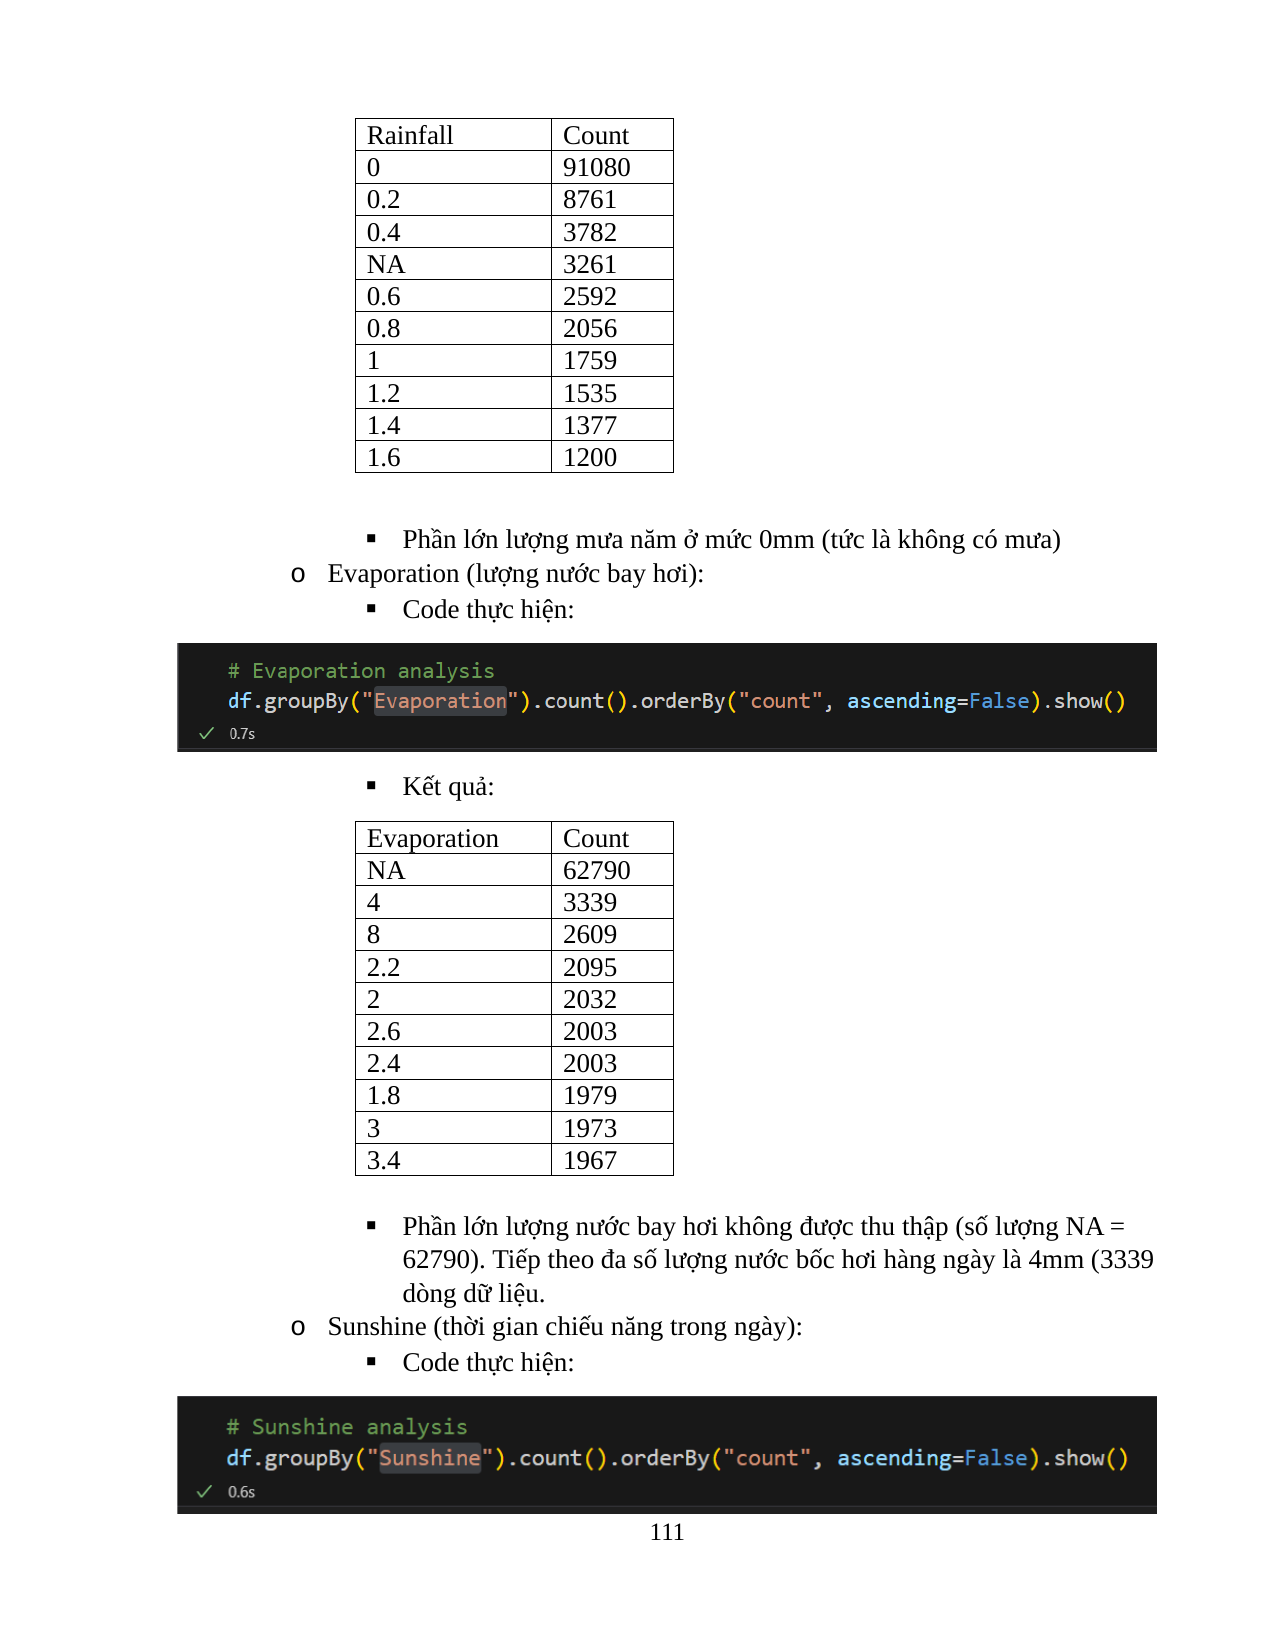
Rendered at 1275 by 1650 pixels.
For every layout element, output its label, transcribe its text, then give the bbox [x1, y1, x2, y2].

table_cell 2 [356, 983, 551, 1014]
table_cell 1377 [552, 409, 673, 440]
table_cell 3339 [552, 886, 673, 917]
table_cell 1.8 [356, 1080, 551, 1111]
table_cell 1.2 [356, 377, 551, 408]
list Code thực hiện: [365, 1346, 1157, 1378]
picture [177, 643, 1157, 752]
table_cell 1.4 [356, 409, 551, 440]
table_cell 2032 [552, 983, 673, 1014]
table_cell 3782 [552, 216, 673, 247]
list Sunshine (thời gian chiếu năng trong ngày): [290, 1310, 1157, 1344]
list Kết quả: [365, 771, 1157, 802]
table_cell 1759 [552, 345, 673, 376]
table_cell 3 [356, 1112, 551, 1143]
table_cell 62790 [552, 854, 673, 885]
table_cell 1 [356, 345, 551, 376]
table_cell 2609 [552, 919, 673, 950]
table_cell 2095 [552, 951, 673, 982]
table_cell 1967 [552, 1144, 673, 1175]
table_cell 4 [356, 886, 551, 917]
list Evaporation (lượng nước bay hơi): [290, 557, 1157, 591]
table_cell 2.2 [356, 951, 551, 982]
table_cell 8 [356, 919, 551, 950]
table_cell 2003 [552, 1015, 673, 1046]
table_cell 8761 [552, 184, 673, 215]
list Code thực hiện: [365, 593, 1157, 624]
list Phần lớn lượng mưa năm ở mức 0mm (tức là không có mưa) [365, 523, 1157, 555]
table_cell 3.4 [356, 1144, 551, 1175]
table_cell 0 [356, 151, 551, 182]
table_cell 1979 [552, 1080, 673, 1111]
table_cell 1200 [552, 441, 673, 472]
table_cell 2.6 [356, 1015, 551, 1046]
table_header Rainfall [356, 119, 551, 150]
table_cell NA [356, 248, 551, 279]
table_header Count [552, 822, 673, 853]
table_cell NA [356, 854, 551, 885]
table_cell 2056 [552, 312, 673, 343]
table_cell 91080 [552, 151, 673, 182]
table_cell 0.4 [356, 216, 551, 247]
list Phần lớn lượng nước bay hơi không được thu thập (số lượng NA = 62790). Tiếp theo đa số lượng nước bốc hơi hàng ngày là 4mm (3339 dòng dữ liệu. [365, 1209, 1157, 1308]
table_cell 0.8 [356, 312, 551, 343]
table_cell 2.4 [356, 1047, 551, 1078]
table_cell 1973 [552, 1112, 673, 1143]
table_header Evaporation [356, 822, 551, 853]
table_header Count [552, 119, 673, 150]
picture [177, 1396, 1157, 1514]
table_cell 0.6 [356, 280, 551, 311]
table_cell 1535 [552, 377, 673, 408]
table_cell 2592 [552, 280, 673, 311]
table_cell 2003 [552, 1047, 673, 1078]
table_cell 3261 [552, 248, 673, 279]
table_cell 0.2 [356, 184, 551, 215]
table_cell 1.6 [356, 441, 551, 472]
